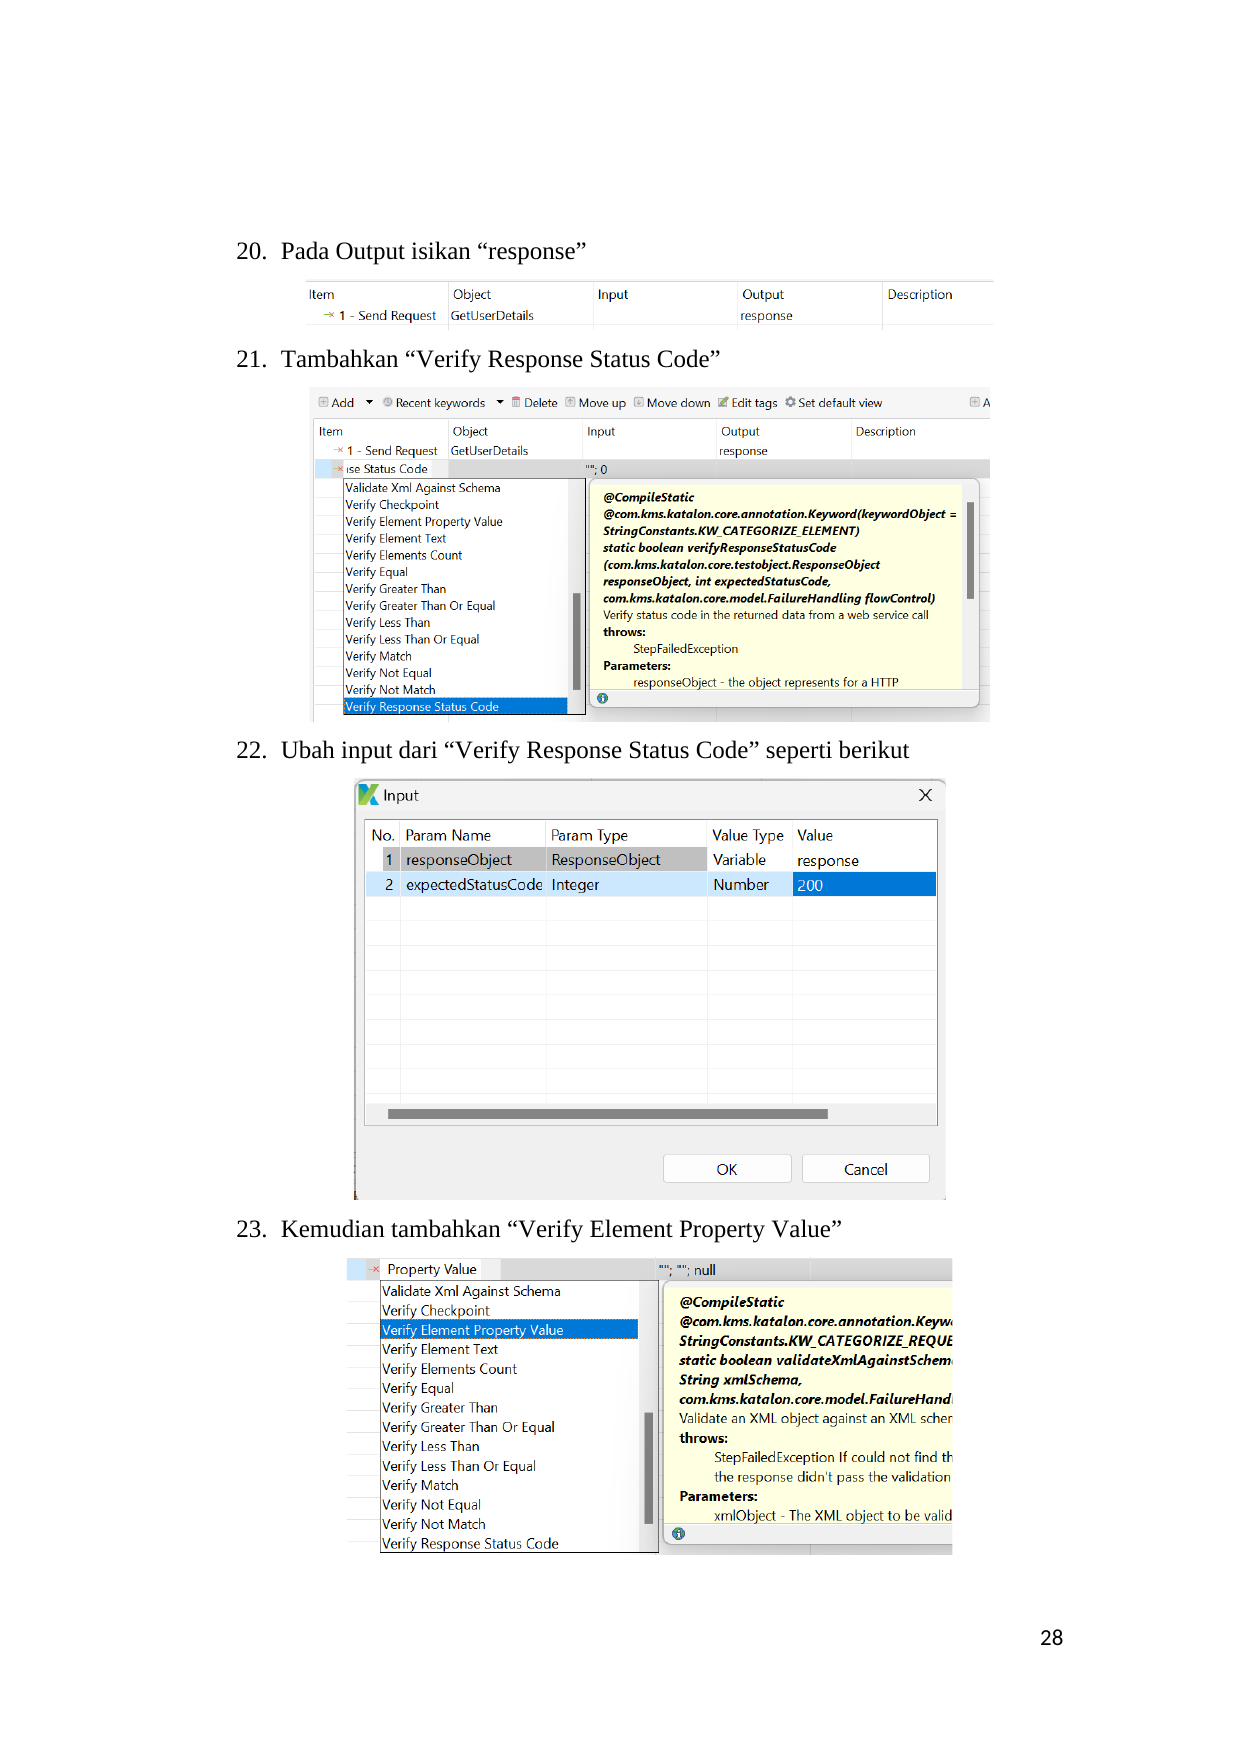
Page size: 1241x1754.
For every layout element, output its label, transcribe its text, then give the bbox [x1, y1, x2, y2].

list Tambahkan “Verify Response Status Code” [236, 344, 1063, 373]
picture [353, 778, 946, 1200]
list Pada Output isikan “response” [236, 236, 1063, 265]
picture [305, 279, 994, 330]
list Ubah input dari “Verify Response Status Code” seperti berikut [236, 736, 1063, 764]
list Kemudian tambahkan “Verify Element Property Value” [236, 1214, 1063, 1243]
picture [309, 387, 990, 722]
picture [346, 1257, 953, 1555]
